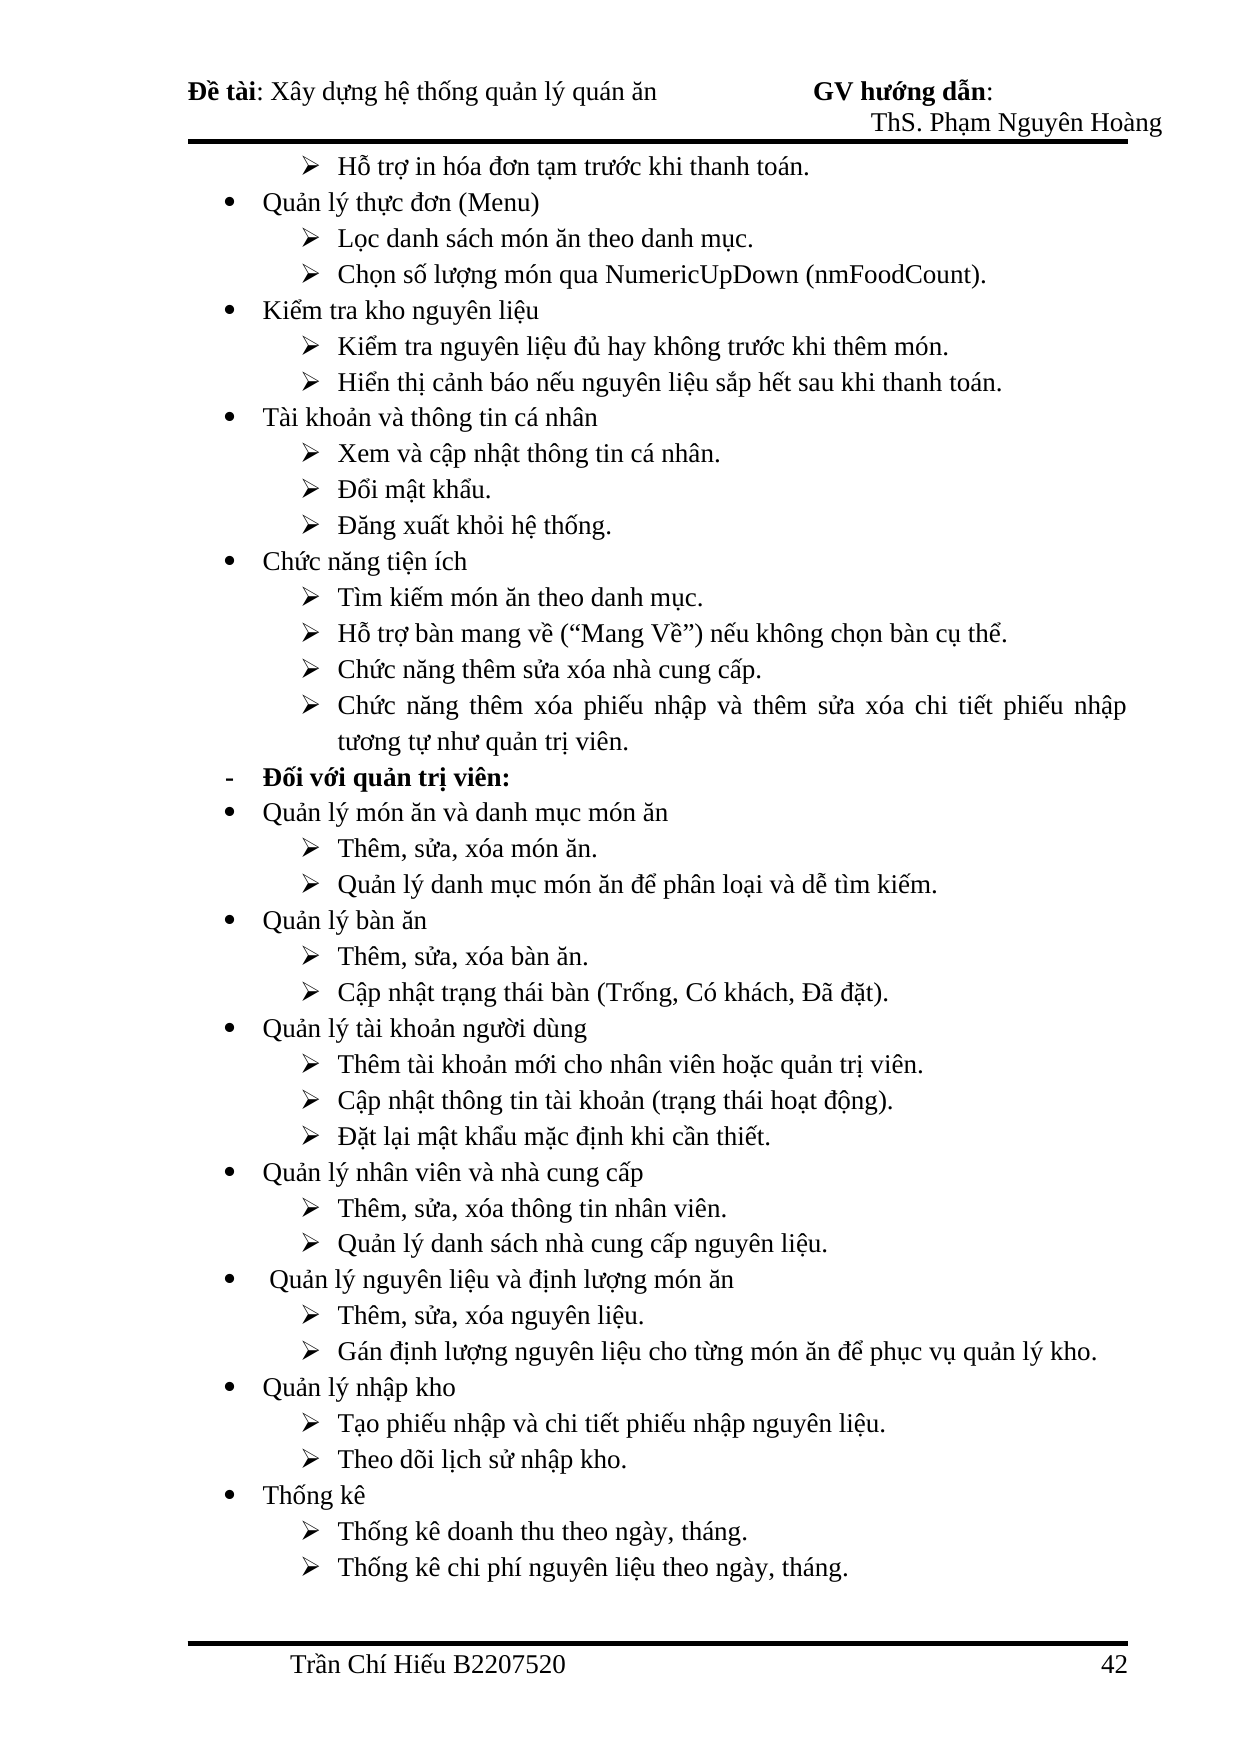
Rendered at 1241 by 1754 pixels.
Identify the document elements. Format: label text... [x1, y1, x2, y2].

list Đặt lại mật khẩu mặc định khi cần thiết. [300, 1120, 1128, 1151]
list Cập nhật trạng thái bàn (Trống, Có khách, Đã đặt). [300, 976, 1128, 1007]
list Quản lý danh sách nhà cung cấp nguyên liệu. [300, 1228, 1128, 1259]
list Tìm kiếm món ăn theo danh mục. [300, 581, 1128, 612]
list Tài khoản và thông tin cá nhân [187, 402, 1128, 433]
list Chọn số lượng món qua NumericUpDown (nmFoodCount). [300, 258, 1128, 289]
list Quản lý thực đơn (Menu) [187, 186, 1128, 217]
list Thêm tài khoản mới cho nhân viên hoặc quản trị viên. [300, 1048, 1128, 1079]
list Theo dõi lịch sử nhập kho. [300, 1443, 1128, 1474]
list Quản lý nhập kho [187, 1371, 1128, 1403]
list Hiển thị cảnh báo nếu nguyên liệu sắp hết sau khi thanh toán. [300, 366, 1128, 397]
list Hỗ trợ bàn mang về (“Mang Về”) nếu không chọn bàn cụ thể. [300, 617, 1128, 648]
list Kiểm tra nguyên liệu đủ hay không trước khi thêm món. [300, 330, 1128, 361]
list Quản lý tài khoản người dùng [187, 1012, 1128, 1043]
list Thống kê [187, 1479, 1128, 1510]
list Hỗ trợ in hóa đơn tạm trước khi thanh toán. [300, 150, 1128, 181]
list Chức năng thêm sửa xóa nhà cung cấp. [300, 653, 1128, 684]
list Đối với quản trị viên: [187, 761, 1128, 792]
list Đăng xuất khỏi hệ thống. [300, 509, 1128, 541]
list Xem và cập nhật thông tin cá nhân. [300, 437, 1128, 469]
list Cập nhật thông tin tài khoản (trạng thái hoạt động). [300, 1084, 1128, 1115]
list Thêm, sửa, xóa thông tin nhân viên. [300, 1192, 1128, 1223]
list Thống kê doanh thu theo ngày, tháng. [300, 1515, 1128, 1546]
list Gán định lượng nguyên liệu cho từng món ăn để phục vụ quản lý kho. [300, 1335, 1128, 1367]
list Đổi mật khẩu. [300, 473, 1128, 505]
list Tạo phiếu nhập và chi tiết phiếu nhập nguyên liệu. [300, 1407, 1128, 1438]
list Thêm, sửa, xóa món ăn. [300, 832, 1128, 863]
list Quản lý bàn ăn [187, 904, 1128, 935]
list Kiểm tra kho nguyên liệu [187, 294, 1128, 325]
list Quản lý nhân viên và nhà cung cấp [187, 1156, 1128, 1187]
list Thêm, sửa, xóa bàn ăn. [300, 940, 1128, 971]
list Thống kê chi phí nguyên liệu theo ngày, tháng. [300, 1551, 1128, 1582]
list Thêm, sửa, xóa nguyên liệu. [300, 1299, 1128, 1331]
list Quản lý món ăn và danh mục món ăn [187, 796, 1128, 828]
list Lọc danh sách món ăn theo danh mục. [300, 222, 1128, 253]
list Quản lý danh mục món ăn để phân loại và dễ tìm kiếm. [300, 868, 1128, 899]
list Chức năng thêm xóa phiếu nhập và thêm sửa xóa chi tiết phiếu nhập tương tự như quản trị viên. [300, 689, 1128, 756]
list Chức năng tiện ích [187, 545, 1128, 577]
list Quản lý nguyên liệu và định lượng món ăn [187, 1263, 1128, 1295]
